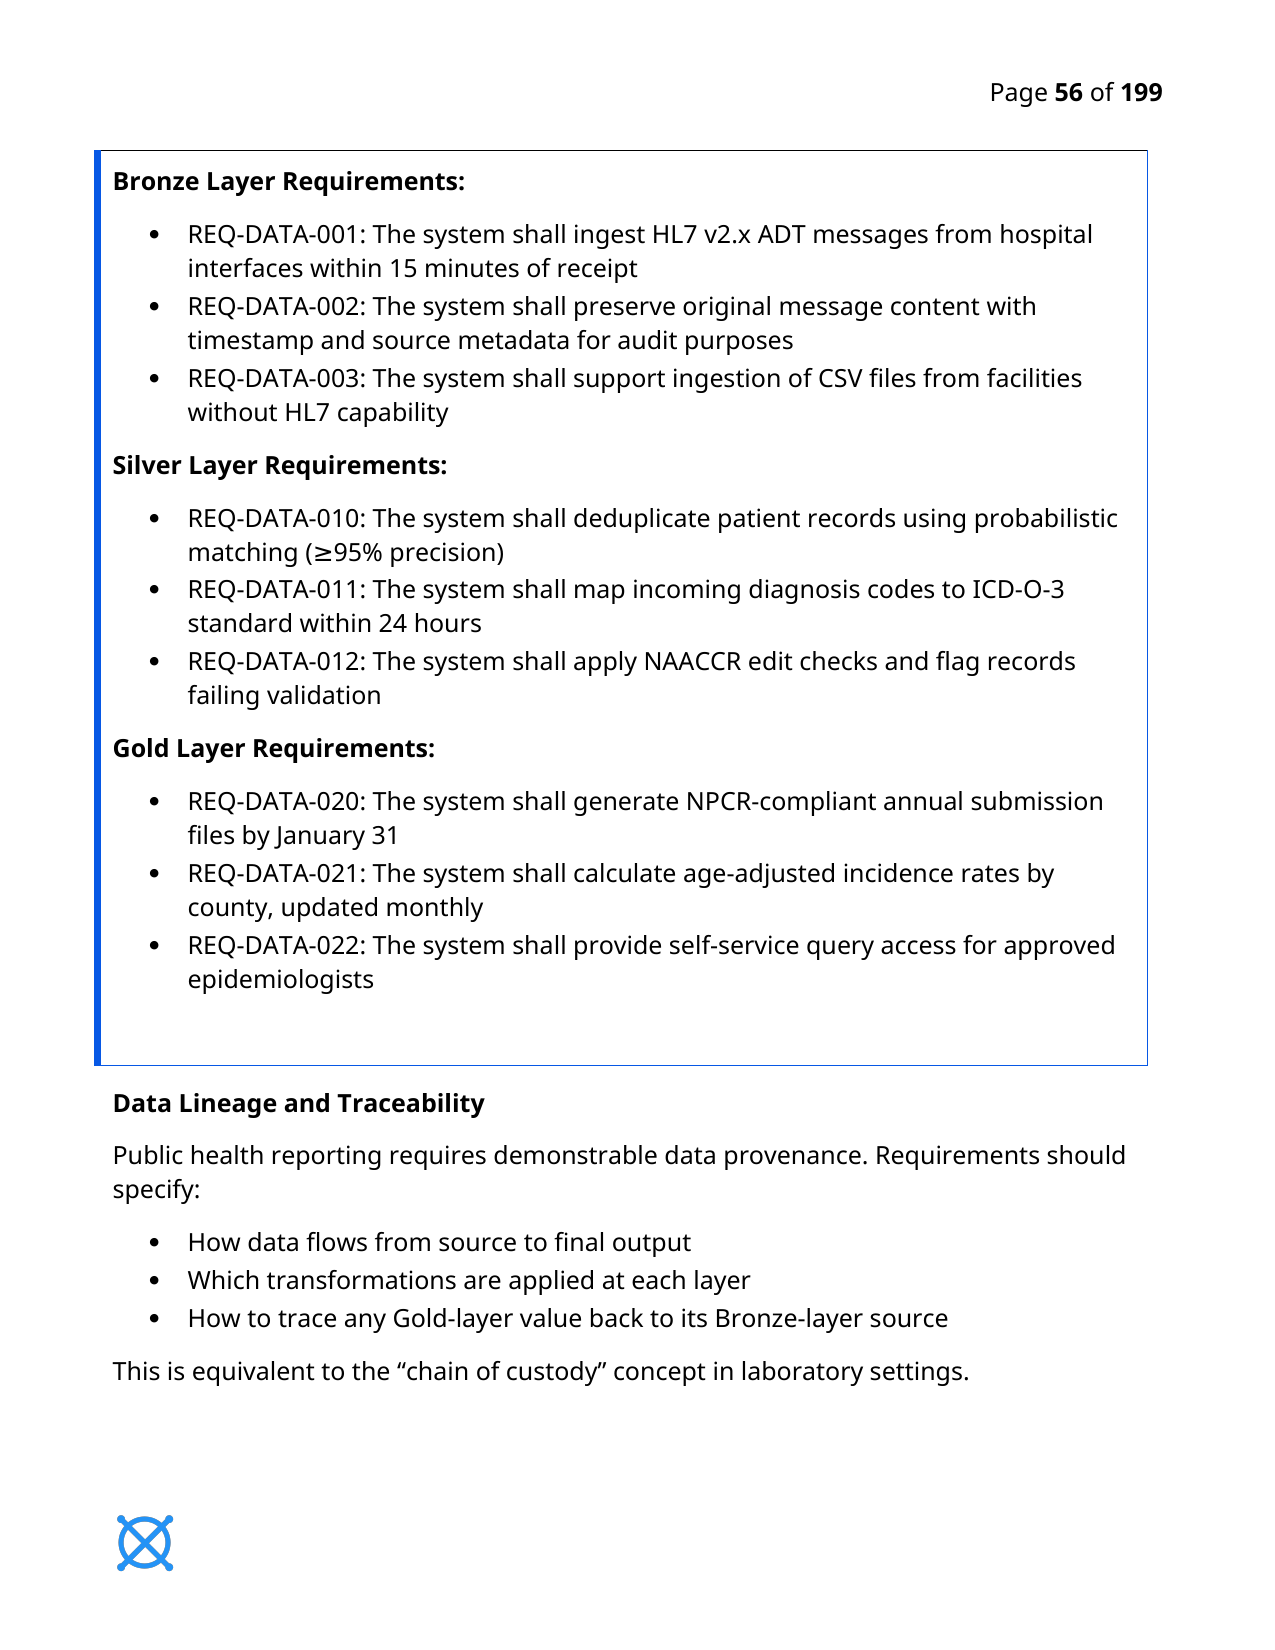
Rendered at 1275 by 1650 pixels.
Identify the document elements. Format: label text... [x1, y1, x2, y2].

picture [112, 1511, 177, 1575]
list How to trace any Gold-layer value back to its Bronze-layer source [150, 1301, 1162, 1334]
text This is equivalent to the “chain of custody” concept in laboratory settings. [112, 1353, 1162, 1387]
text Public health reporting requires demonstrable data provenance. Requirements should specify: [112, 1138, 1162, 1206]
list Which transformations are applied at each layer [150, 1263, 1162, 1297]
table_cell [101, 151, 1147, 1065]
list How data flows from source to final output [150, 1225, 1162, 1259]
text Data Lineage and Traceability [112, 1085, 1162, 1119]
